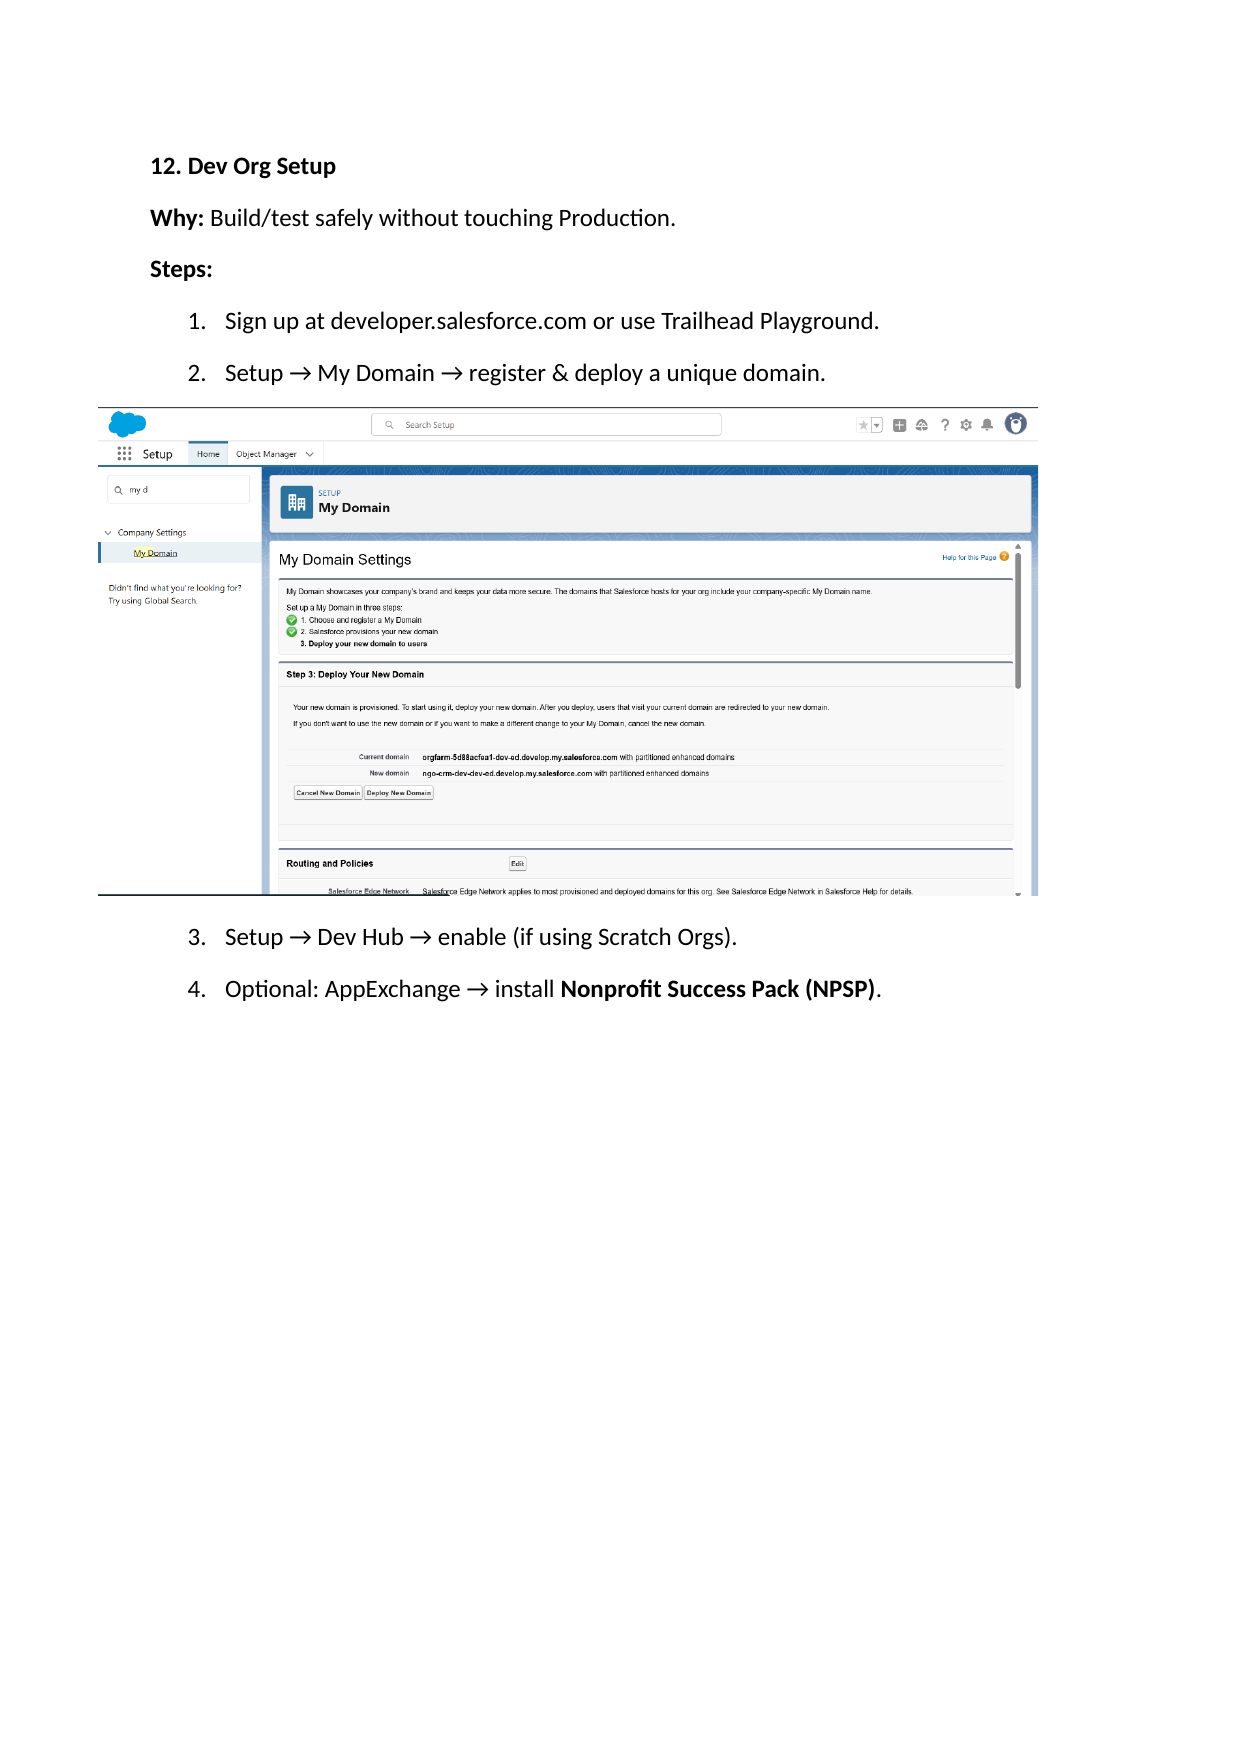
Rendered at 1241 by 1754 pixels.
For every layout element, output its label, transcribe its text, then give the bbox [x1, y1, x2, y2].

text 12. Dev Org Setup [150, 150, 1090, 181]
list Sign up at developer.salesforce.com or use Trailhead Playground. [187, 305, 1090, 336]
text Steps: [150, 253, 1090, 284]
list Optional: AppExchange → install Nonprofit Success Pack (NPSP). [187, 973, 1090, 1003]
text Why: Build/test safely without touching Production. [150, 202, 1090, 232]
picture [98, 407, 1039, 896]
list Setup → My Domain → register & deploy a unique domain. [187, 357, 1090, 387]
